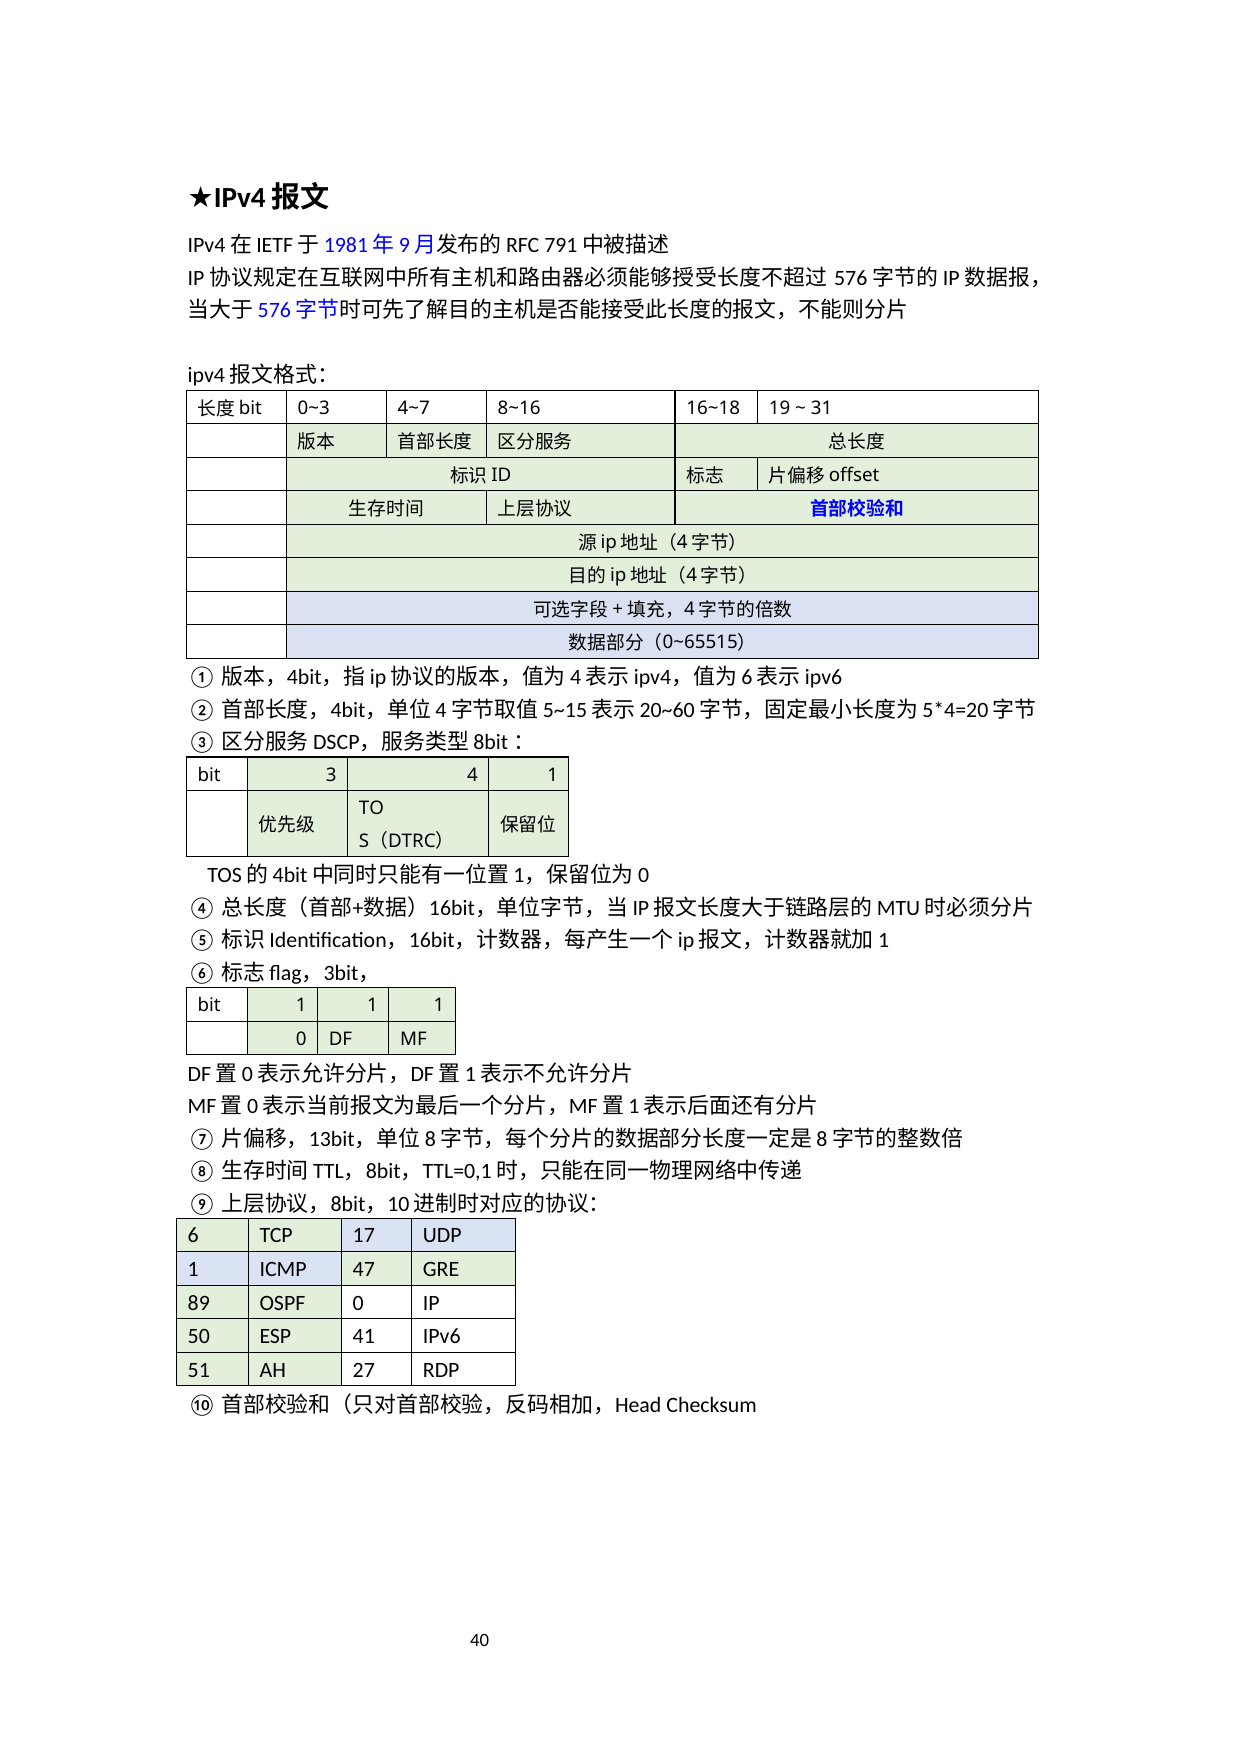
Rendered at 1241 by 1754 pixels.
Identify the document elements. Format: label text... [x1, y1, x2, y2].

text ⑦片偏移，13bit，单位8字节，每个分片的数据部分长度一定是8字节的整数倍 [187, 1120, 1053, 1153]
table_header 16~18 [676, 391, 757, 423]
text ⑤标识Identification，16bit，计数器，每产生一个ip报文，计数器就加1 [187, 922, 1053, 954]
table_cell 可选字段 + 填充，4字节的倍数 [287, 592, 1038, 624]
text TOS的4bit中同时只能有一位置1，保留位为0 [187, 857, 1053, 889]
table_header 1 [248, 988, 317, 1021]
table_header 4 [348, 758, 488, 790]
table_cell 0 [342, 1286, 411, 1318]
text ★IPv4报文 [187, 162, 1053, 227]
table_header UDP [412, 1219, 515, 1251]
table_cell RDP [412, 1353, 515, 1385]
text ②首部长度，4bit，单位4字节取值5~15表示20~60字节，固定最小长度为5*4=20字节 [187, 691, 1053, 724]
table_cell 总长度 [676, 424, 1038, 457]
text ①版本，4bit，指ip协议的版本，值为4表示ipv4，值为6表示ipv6 [187, 659, 1053, 691]
table_header 3 [248, 758, 347, 790]
text ⑥标志flag，3bit， [187, 954, 1053, 987]
text ⑩首部校验和（只对首部校验，反码相加，Head Checksum [187, 1386, 1053, 1419]
table_cell 优先级 [248, 791, 347, 856]
text ④总长度（首部+数据）16bit，单位字节，当IP报文长度大于链路层的MTU时必须分片 [187, 889, 1053, 922]
table_cell ICMP [249, 1252, 341, 1285]
table_cell 上层协议 [487, 491, 674, 524]
table_cell [187, 558, 286, 591]
table_cell [187, 592, 286, 624]
table_header bit [187, 988, 247, 1021]
table_cell IP [412, 1286, 515, 1318]
table_cell 89 [177, 1286, 248, 1318]
table_cell 生存时间 [287, 491, 486, 524]
table_cell AH [249, 1353, 341, 1385]
table_header 4~7 [387, 391, 486, 423]
table_cell DF [318, 1022, 388, 1054]
table_cell 41 [342, 1319, 411, 1352]
table_cell 目的ip地址（4字节） [287, 558, 1038, 591]
table_cell [187, 1022, 247, 1054]
table_cell 50 [177, 1319, 248, 1352]
table_cell [187, 424, 286, 457]
table_cell 源ip地址（4字节） [287, 525, 1038, 557]
table_header 长度bit [187, 391, 286, 423]
table_header 1 [389, 988, 455, 1021]
table_cell 区分服务 [487, 424, 674, 457]
table_header 8~16 [487, 391, 674, 423]
table_cell 1 [177, 1252, 248, 1285]
table_header 19 ~ 31 [758, 391, 1038, 423]
table_header 1 [318, 988, 388, 1021]
table_header bit [187, 758, 247, 790]
text ⑨上层协议，8bit，10进制时对应的协议： [187, 1185, 1053, 1218]
table_cell [187, 525, 286, 557]
table_cell 数据部分（0~65515） [287, 625, 1038, 658]
text MF置0表示当前报文为最后一个分片，MF置1表示后面还有分片 [187, 1088, 1053, 1120]
table_header 1 [489, 758, 568, 790]
table_cell ESP [249, 1319, 341, 1352]
table_cell 版本 [287, 424, 386, 457]
text IPv4在IETF于1981年9月发布的RFC 791中被描述 [187, 227, 1053, 259]
table_cell [187, 458, 286, 490]
table_cell 标识ID [287, 458, 674, 490]
table_cell [187, 625, 286, 658]
text ⑧生存时间TTL，8bit，TTL=0,1时，只能在同一物理网络中传递 [187, 1153, 1053, 1185]
table_header TCP [249, 1219, 341, 1251]
table_cell [187, 791, 247, 856]
text IP协议规定在互联网中所有主机和路由器必须能够授受长度不超过576字节的IP数据报，当大于576字节时可先了解目的主机是否能接受此长度的报文，不能则分片 [187, 259, 1053, 324]
table_header 17 [342, 1219, 411, 1251]
text ipv4报文格式： [187, 357, 1053, 389]
table_header 6 [177, 1219, 248, 1251]
text ③区分服务DSCP，服务类型8bit ： [187, 724, 1053, 756]
table_cell 47 [342, 1252, 411, 1285]
table_cell 首部长度 [387, 424, 486, 457]
table_cell 27 [342, 1353, 411, 1385]
table_cell MF [389, 1022, 455, 1054]
table_cell 首部校验和 [676, 491, 1038, 524]
table_cell IPv6 [412, 1319, 515, 1352]
table_cell 51 [177, 1353, 248, 1385]
table_cell 标志 [676, 458, 757, 490]
table_cell TOS（DTRC） [348, 791, 488, 856]
table_cell 保留位 [489, 791, 568, 856]
table_cell GRE [412, 1252, 515, 1285]
table_cell 0 [248, 1022, 317, 1054]
table_cell [187, 491, 286, 524]
text DF置0表示允许分片，DF置1表示不允许分片 [187, 1055, 1053, 1088]
table_header 0~3 [287, 391, 386, 423]
table_cell OSPF [249, 1286, 341, 1318]
table_cell 片偏移offset [758, 458, 1038, 490]
